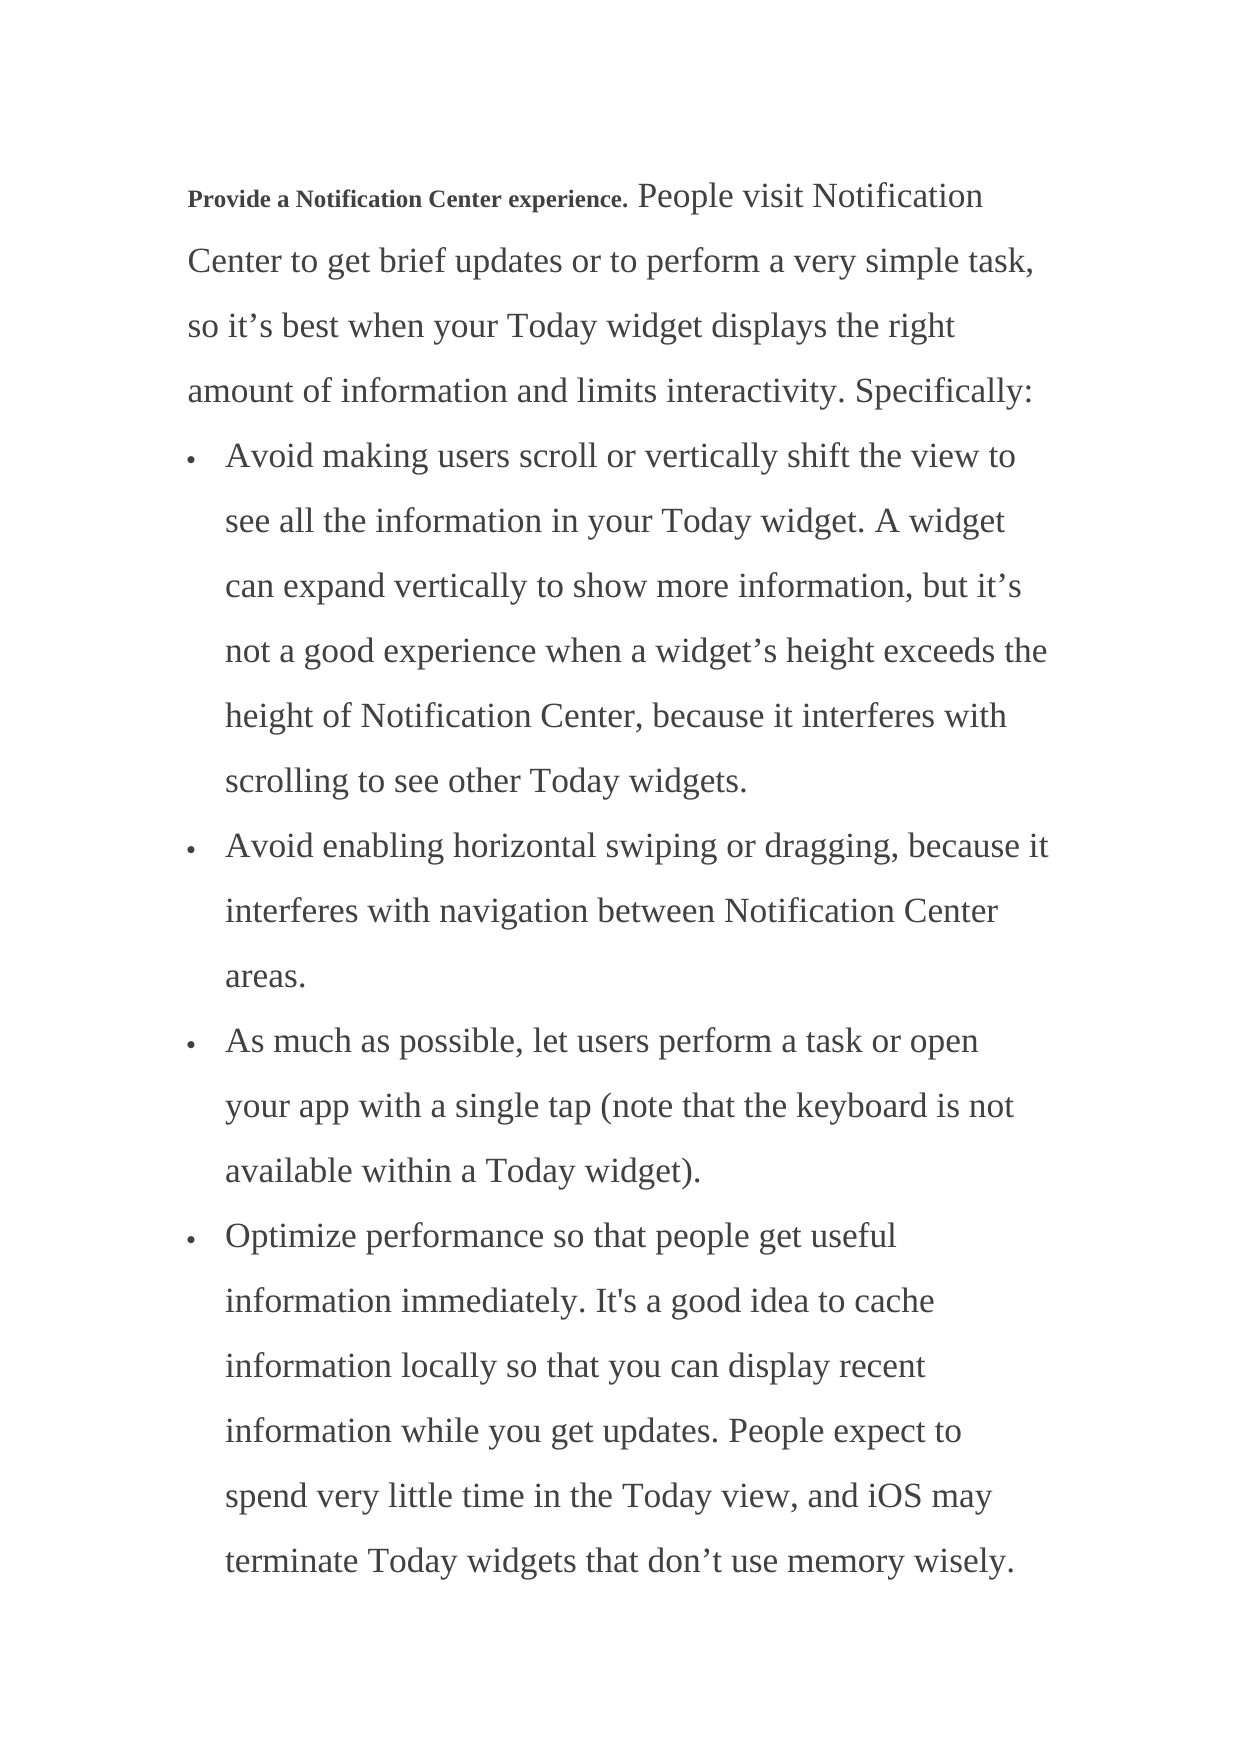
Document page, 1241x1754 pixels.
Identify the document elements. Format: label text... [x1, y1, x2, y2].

text Provide a Notification Center experience. People visit Notification Center to get brief updates or to perform a very simple task, so it’s best when your Today widget displays the right amount of information and limits interactivity. Specifically: [187, 162, 1053, 422]
list Avoid making users scroll or vertically shift the view to see all the information in your Today widget. A widget can expand vertically to show more information, but it’s not a good experience when a widget’s height exceeds the height of Notification Center, because it interferes with scrolling to see other Today widgets. [187, 422, 1053, 812]
list As much as possible, let users perform a task or open your app with a single tap (note that the keyboard is not available within a Today widget). [187, 1007, 1053, 1202]
list Optimize performance so that people get useful information immediately. It's a good idea to cache information locally so that you can display recent information while you get updates. People expect to spend very little time in the Today view, and iOS may terminate Today widgets that don’t use memory wisely. [187, 1202, 1053, 1592]
list Avoid enabling horizontal swiping or dragging, because it interferes with navigation between Notification Center areas. [187, 812, 1053, 1007]
